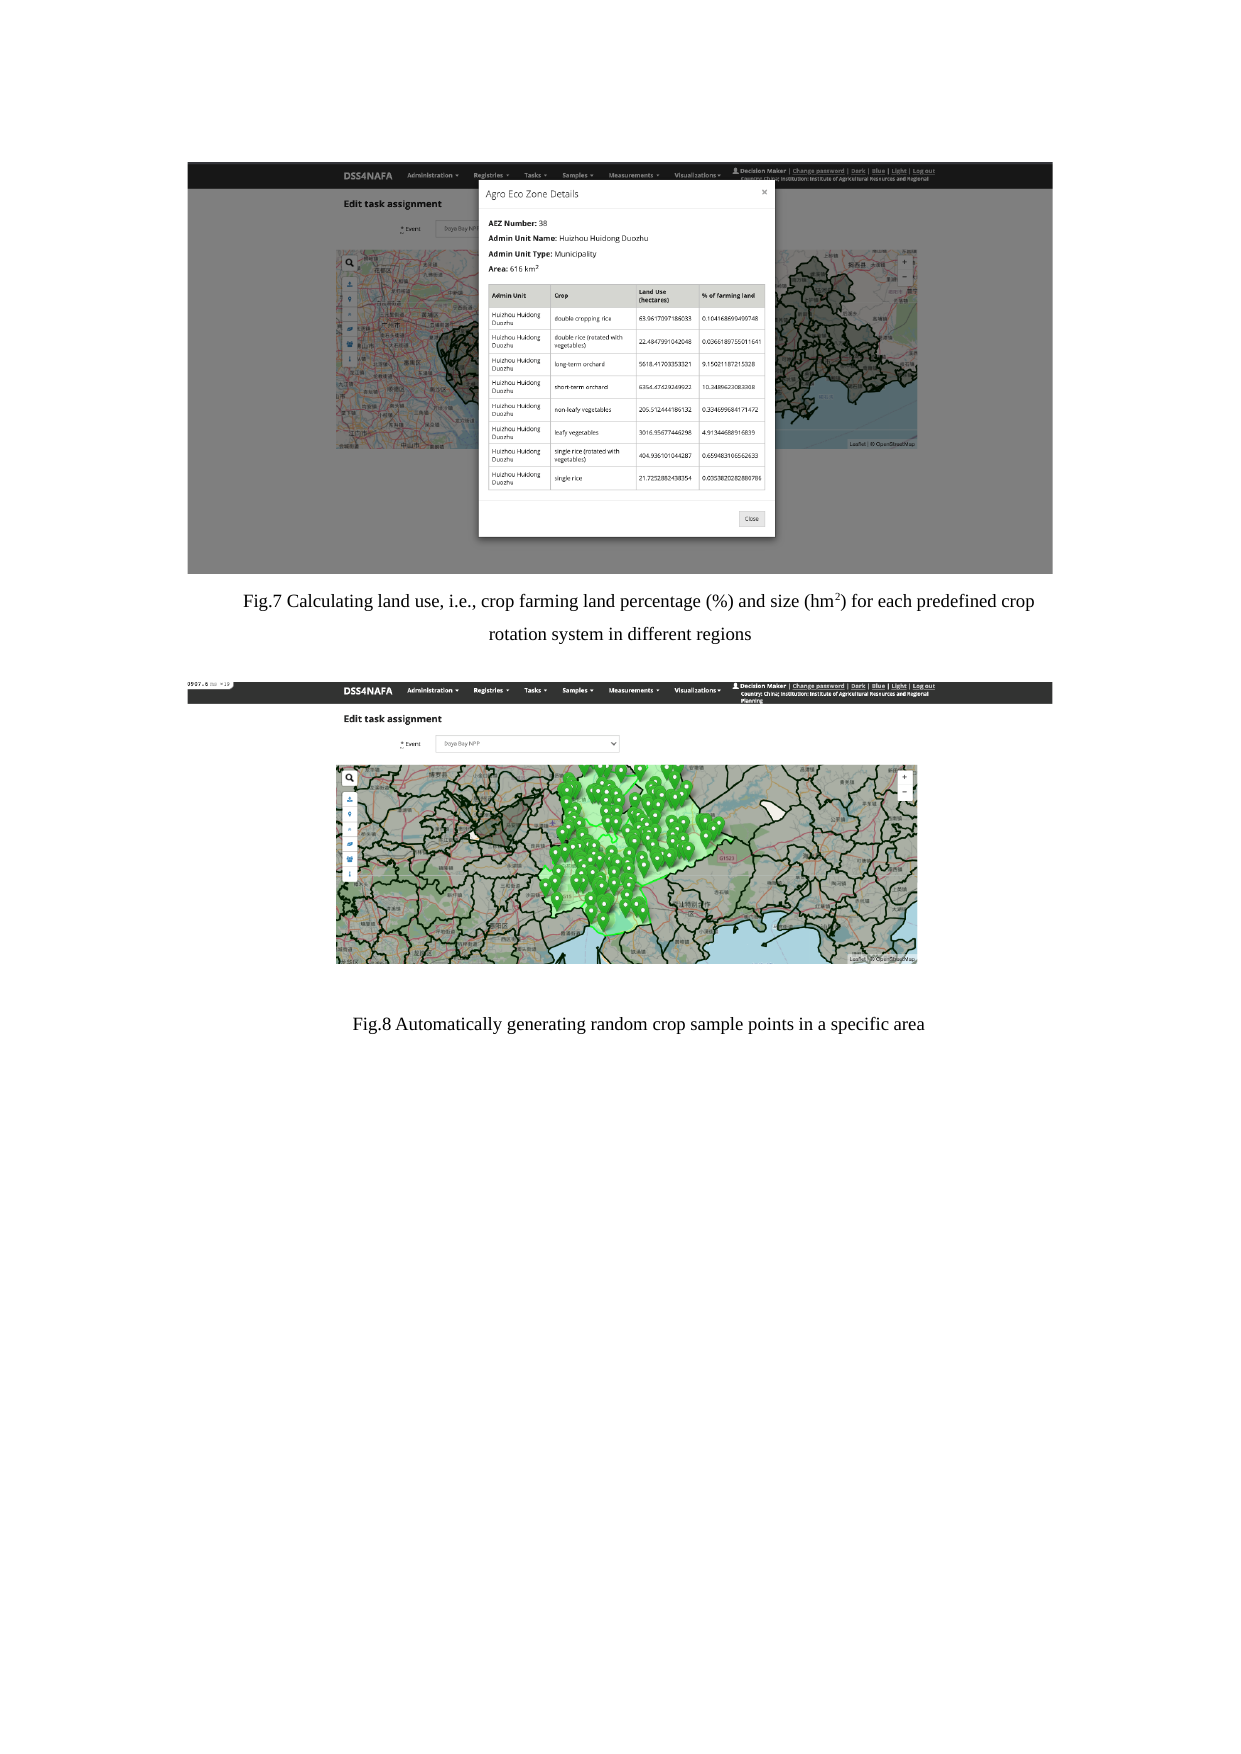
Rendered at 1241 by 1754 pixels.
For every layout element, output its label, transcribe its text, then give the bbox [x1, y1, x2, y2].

text Fig.8 Automatically generating random crop sample points in a specific area [187, 1007, 1053, 1039]
picture [187, 162, 1053, 574]
picture [187, 682, 1053, 984]
text Fig.7 Calculating land use, i.e., crop farming land percentage (%) and size (hm2) for each predefined crop rotation system in different regions [187, 584, 1053, 649]
